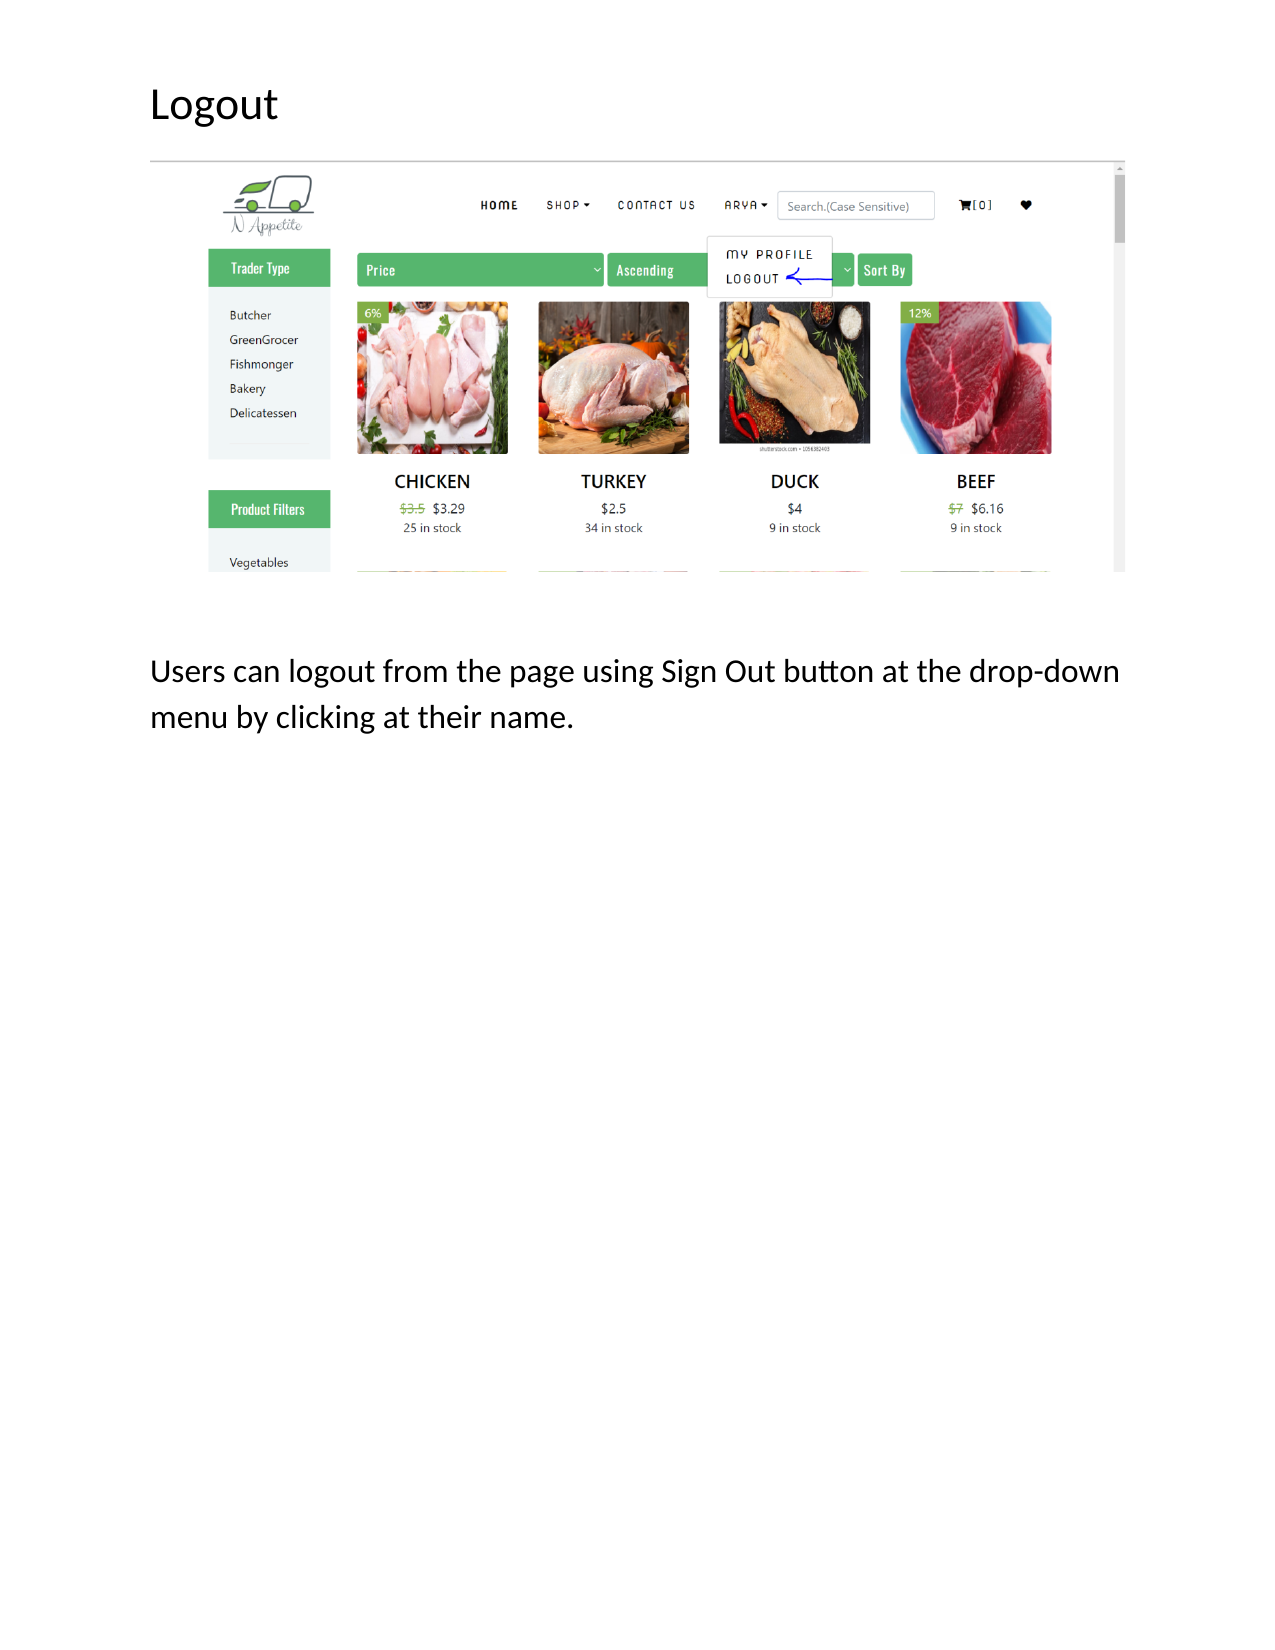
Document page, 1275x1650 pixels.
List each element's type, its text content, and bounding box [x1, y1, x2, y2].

text Logout [150, 75, 1125, 131]
picture [150, 160, 1125, 572]
text Users can logout from the page using Sign Out button at the drop-down menu by clicking at their name. [150, 650, 1125, 737]
